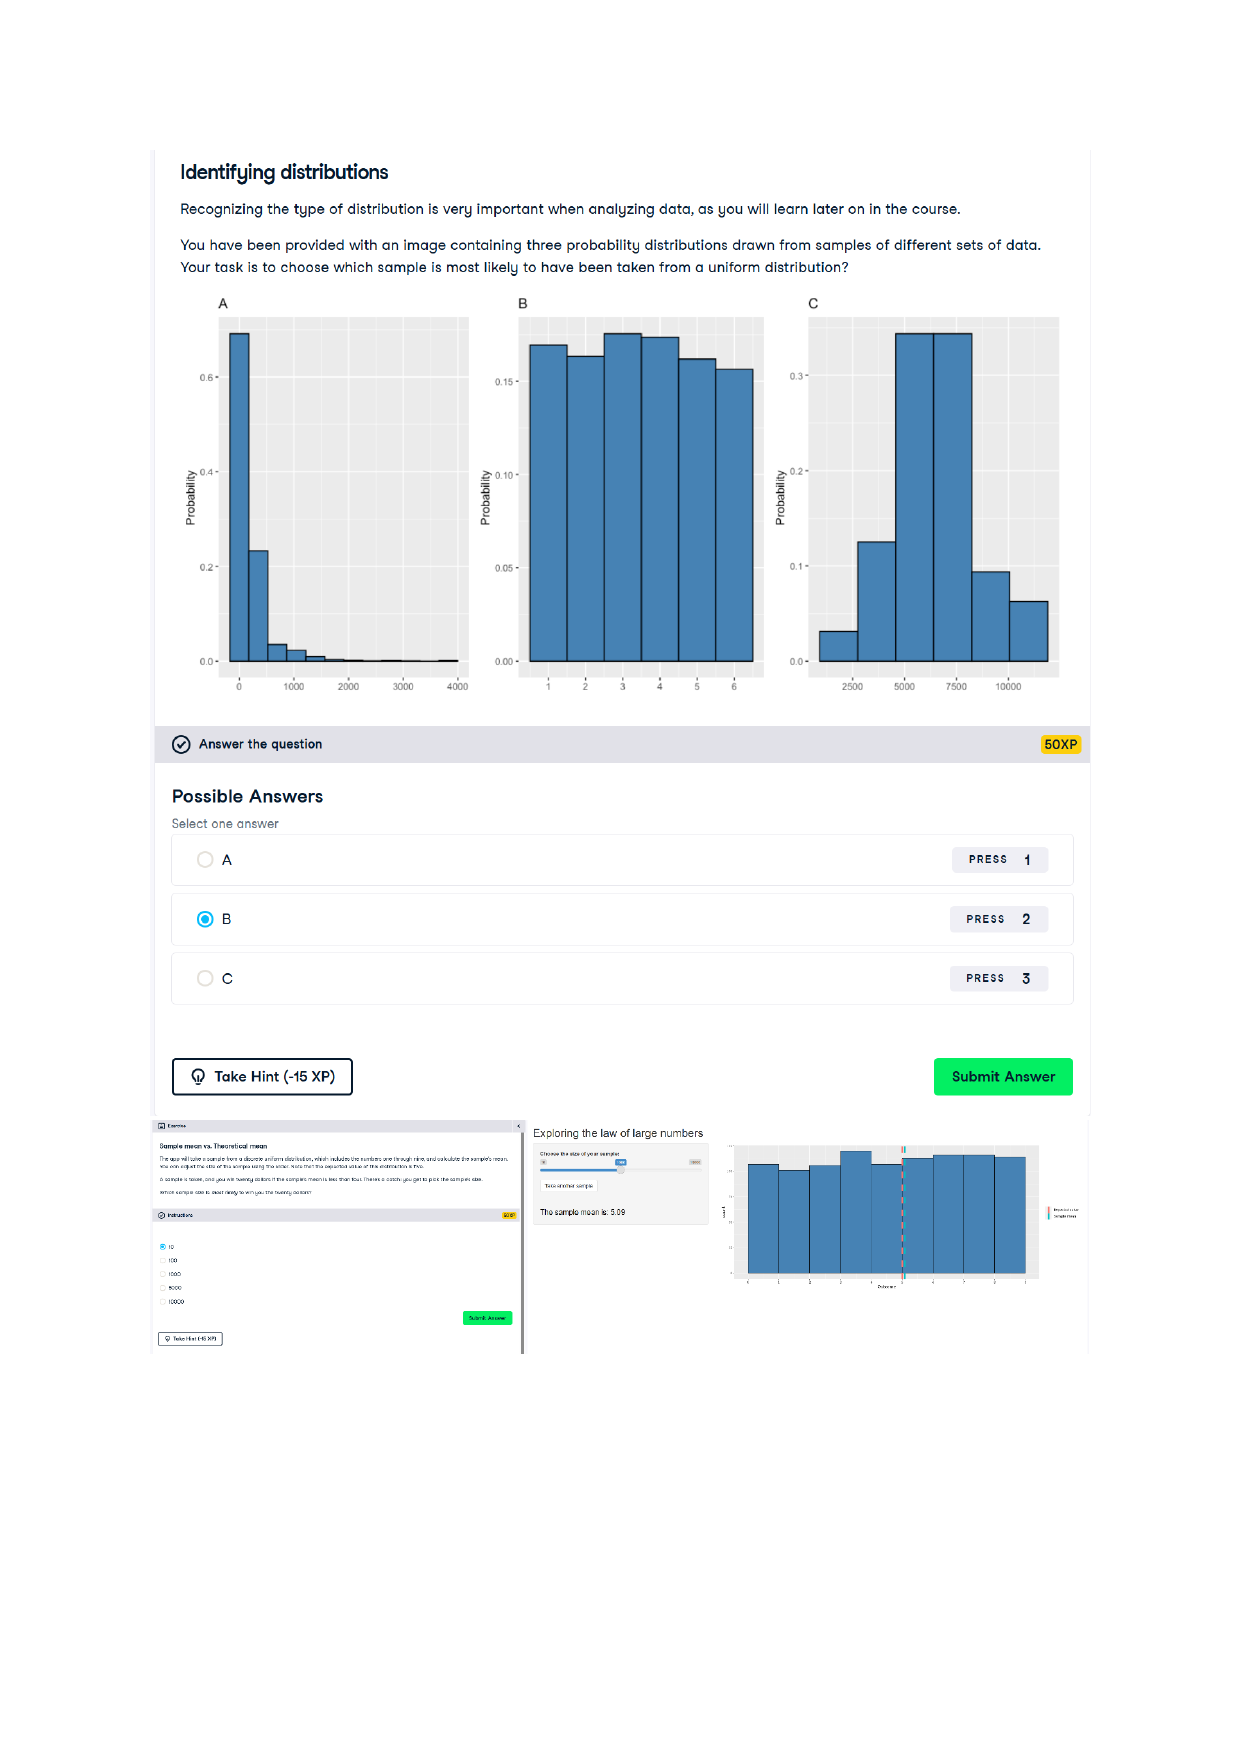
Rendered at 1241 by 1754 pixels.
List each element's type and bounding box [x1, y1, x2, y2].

picture [150, 1120, 1089, 1354]
picture [150, 150, 1091, 1116]
